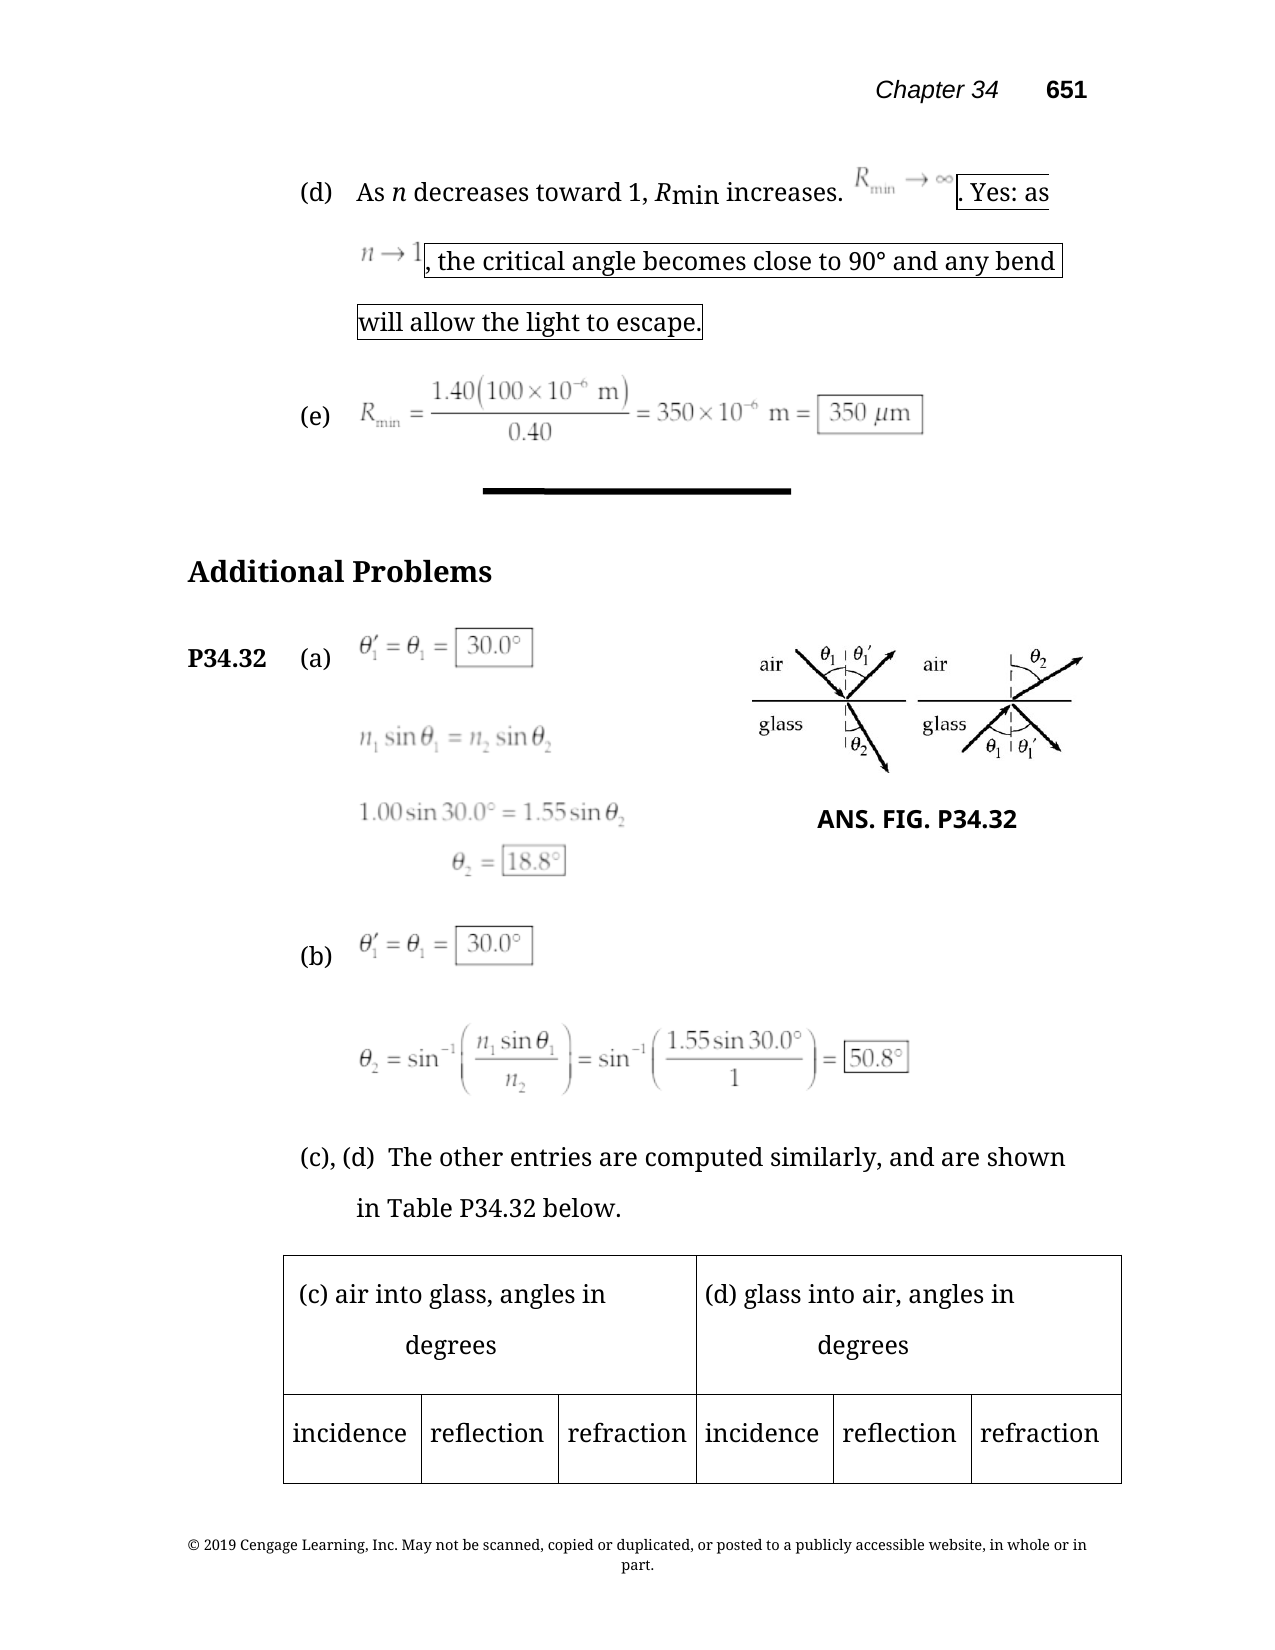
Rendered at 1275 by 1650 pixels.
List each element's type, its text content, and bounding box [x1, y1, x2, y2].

table_cell reflection [422, 1395, 558, 1483]
picture [752, 645, 1083, 773]
table_cell refraction [972, 1395, 1121, 1483]
text Additional Problems [187, 552, 1087, 591]
table_header (d) glass into air, angles in degrees [697, 1256, 1121, 1394]
table_cell reflection [834, 1395, 971, 1483]
text (b) [187, 922, 1087, 989]
table_cell refraction [559, 1395, 696, 1483]
table_cell incidence [697, 1395, 833, 1483]
table_cell incidence [284, 1395, 421, 1483]
table_header (c) air into glass, angles in degrees [284, 1256, 696, 1394]
text (c), (d) The other entries are computed similarly, and are shown in Table P34.32 below. [187, 1140, 1087, 1225]
text (e) [187, 370, 1087, 461]
text (d) As n decreases toward 1, Rmin increases. . Yes: as , the critical angle becomes close to 90° and any bend will allow the light to escape. [187, 162, 1087, 340]
text P34.32 (a) [187, 624, 1087, 691]
